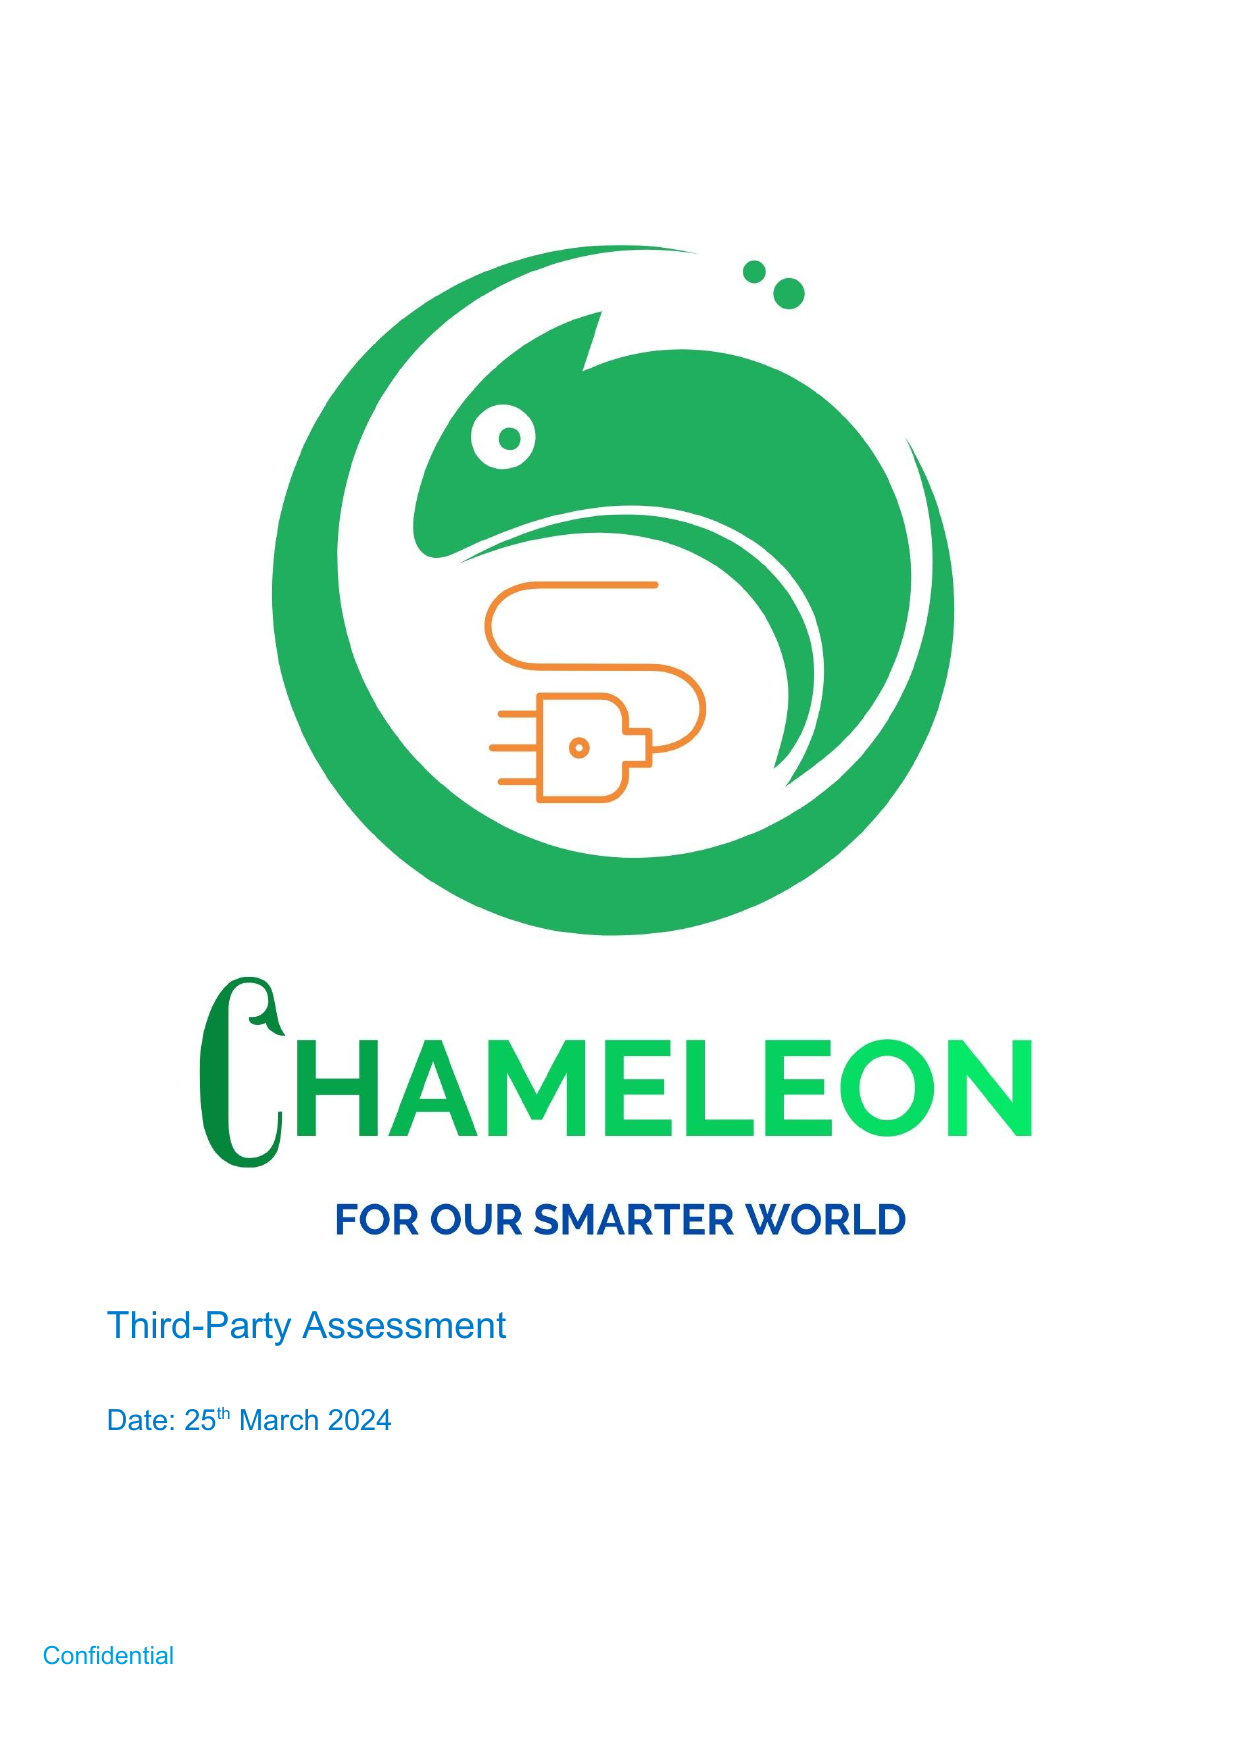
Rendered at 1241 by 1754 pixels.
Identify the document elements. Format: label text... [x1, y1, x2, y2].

picture [106, 222, 1134, 1250]
subtitle Third-Party Assessment [106, 1304, 1134, 1347]
subtitle Date: 25th March 2024 [106, 1403, 1134, 1437]
